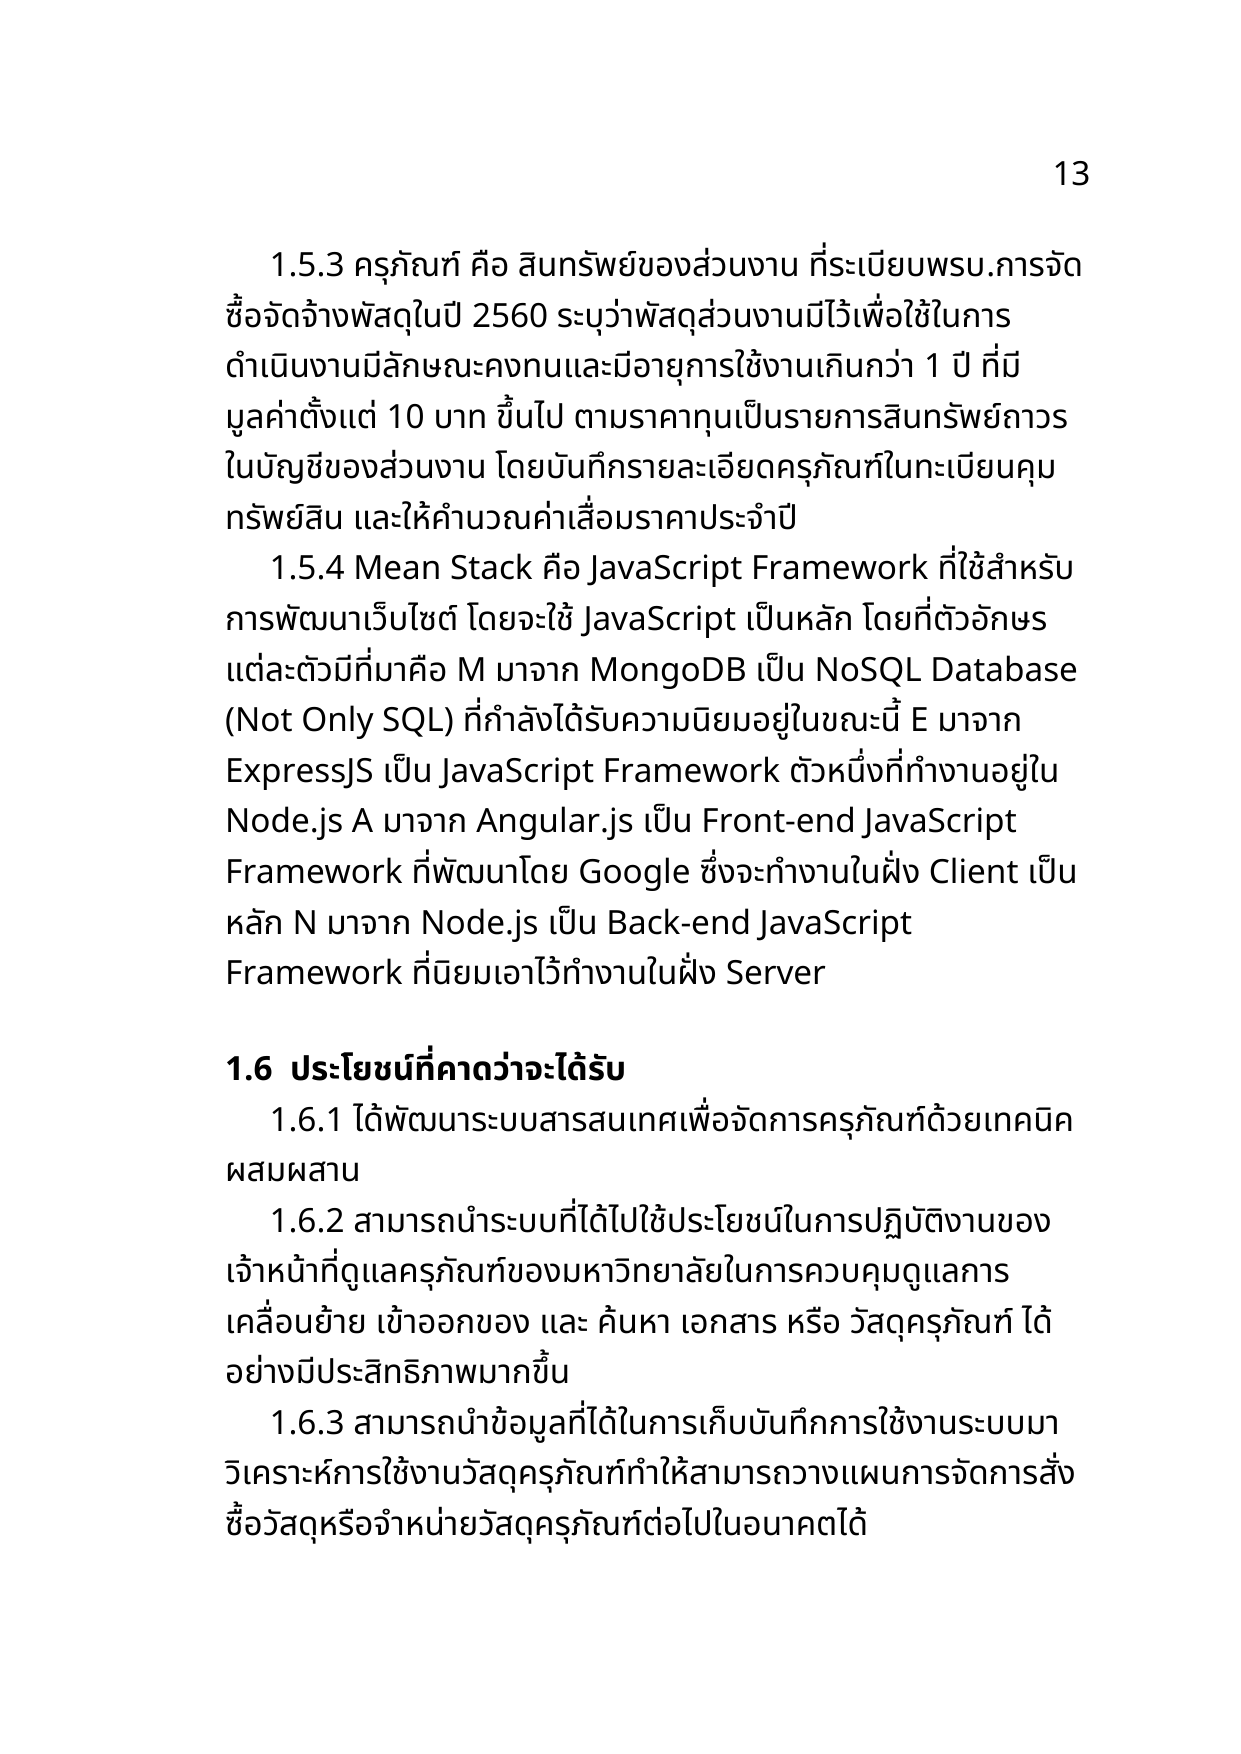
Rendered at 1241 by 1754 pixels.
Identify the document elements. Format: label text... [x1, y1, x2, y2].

text 1.6.2 สามารถนำระบบที่ได้ไปใช้ประโยชน์ในการปฏิบัติงานของเจ้าหน้าที่ดูแลครุภัณฑ์ของมหาวิทยาลัยในการควบคุมดูแลการเคลื่อนย้าย เข้าออกของ และ ค้นหา เอกสาร หรือ วัสดุครุภัณฑ์ ได้อย่างมีประสิทธิภาพมากขึ้น [225, 1197, 1090, 1399]
text 1.5.4 Mean Stack คือ JavaScript Framework ที่ใช้สำหรับการพัฒนาเว็บไซต์ โดยจะใช้ JavaScript เป็นหลัก โดยที่ตัวอักษรแต่ละตัวมีที่มาคือ M มาจาก MongoDB เป็น NoSQL Database (Not Only SQL) ที่กำลังได้รับความนิยมอยู่ในขณะนี้ E มาจาก ExpressJS เป็น JavaScript Framework ตัวหนึ่งที่ทำงานอยู่ใน Node.js A มาจาก Angular.js เป็น Front-end JavaScript Framework ที่พัฒนาโดย Google ซึ่งจะทำงานในฝั่ง Client เป็นหลัก N มาจาก Node.js เป็น Back-end JavaScript Framework ที่นิยมเอาไว้ทำงานในฝั่ง Server [225, 544, 1090, 1000]
text 1.6.1 ได้พัฒนาระบบสารสนเทศเพื่อจัดการครุภัณฑ์ด้วยเทคนิคผสมผสาน [225, 1096, 1090, 1197]
text 1.6 ประโยชน์ที่คาดว่าจะได้รับ [225, 1045, 1090, 1096]
text 1.5.3 ครุภัณฑ์ คือ สินทรัพย์ของส่วนงาน ที่ระเบียบพรบ.การจัดซื้อจัดจ้างพัสดุในปี 2560 ระบุว่าพัสดุส่วนงานมีไว้เพื่อใช้ในการดำเนินงานมีลักษณะคงทนและมีอายุการใช้งานเกินกว่า 1 ปี ที่มีมูลค่าตั้งแต่ 10 บาท ขึ้นไป ตามราคาทุนเป็นรายการสินทรัพย์ถาวรในบัญชีของส่วนงาน โดยบันทึกรายละเอียดครุภัณฑ์ในทะเบียนคุมทรัพย์สิน และให้คำนวณค่าเสื่อมราคาประจำปี [225, 241, 1090, 544]
text 1.6.3 สามารถนำข้อมูลที่ได้ในการเก็บบันทึกการใช้งานระบบมาวิเคราะห์การใช้งานวัสดุครุภัณฑ์ทำให้สามารถวางแผนการจัดการสั่งซื้อวัสดุหรือจำหน่ายวัสดุครุภัณฑ์ต่อไปในอนาคตได้ [225, 1399, 1090, 1550]
